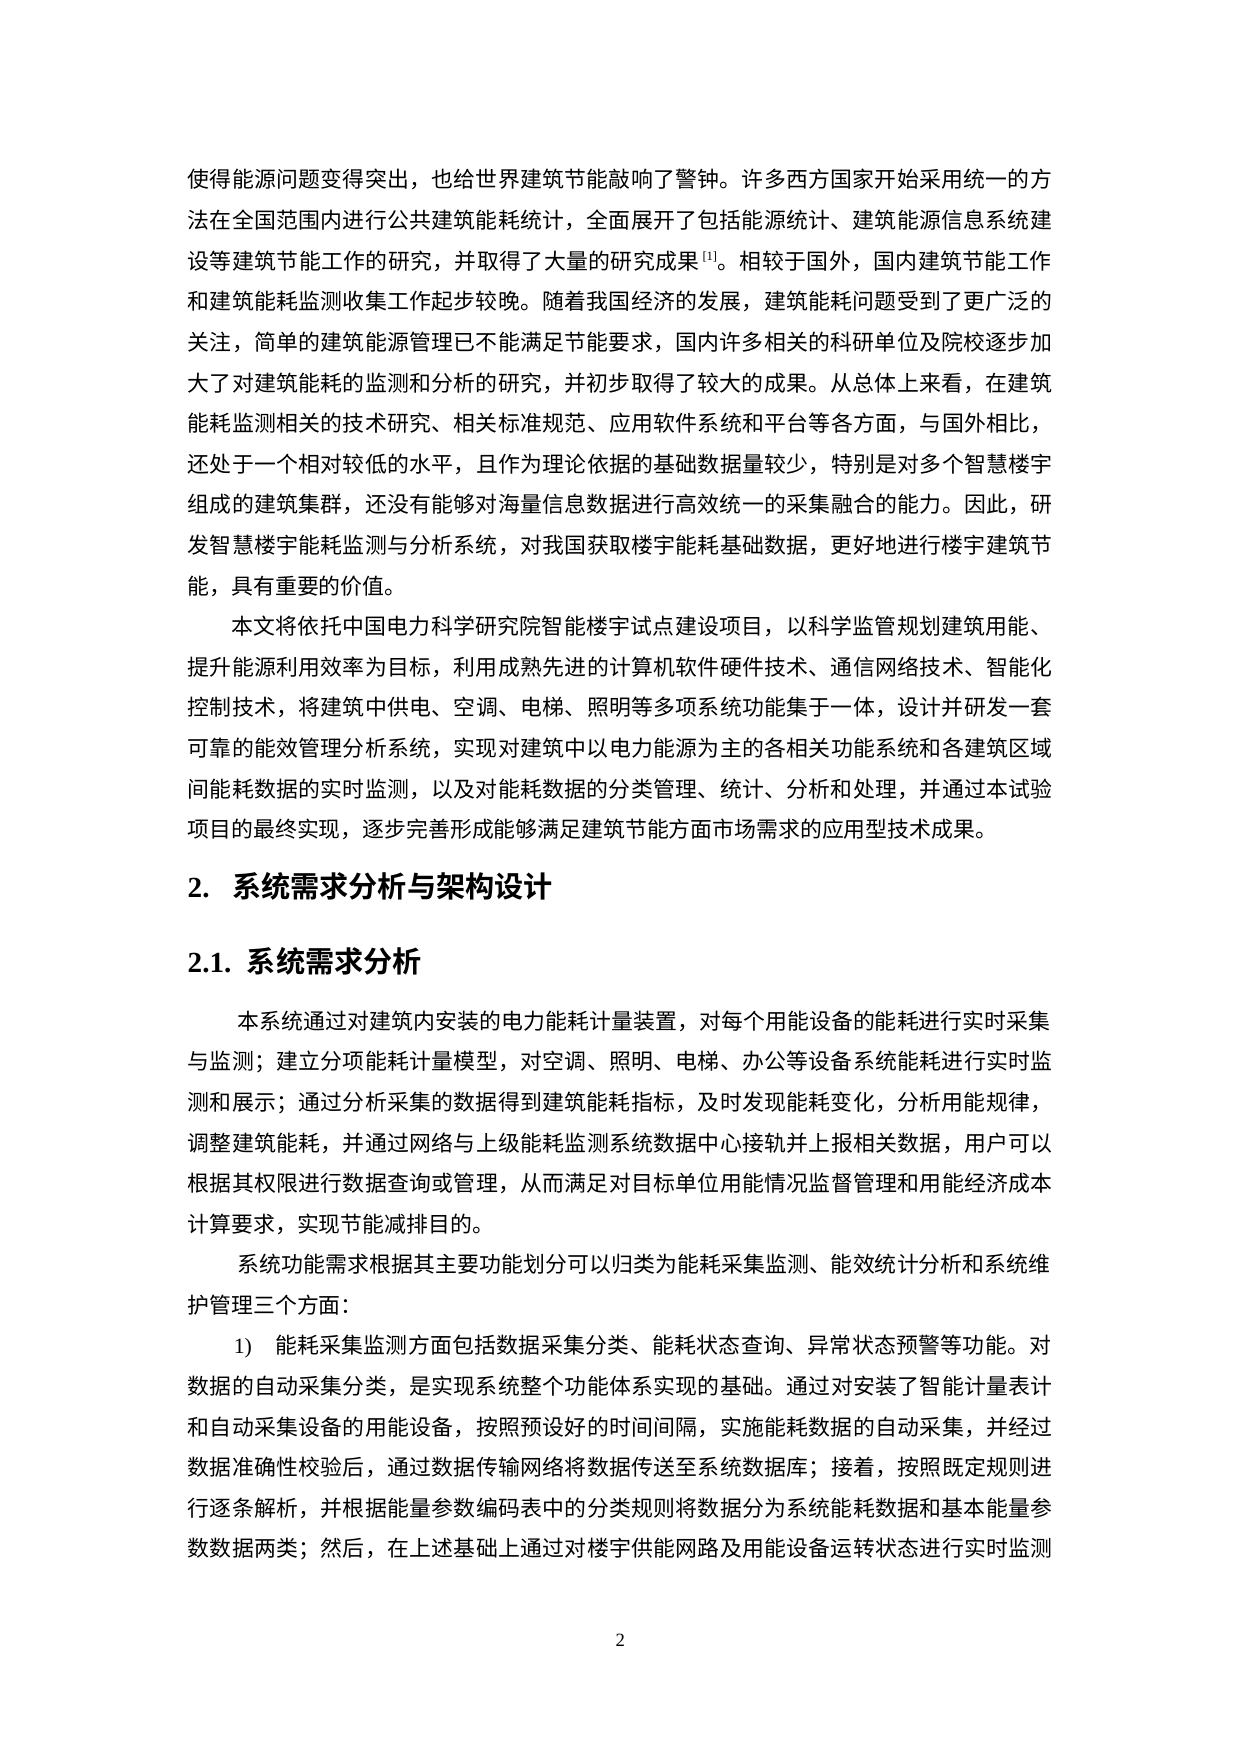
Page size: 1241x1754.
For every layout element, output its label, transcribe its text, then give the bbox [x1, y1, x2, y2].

list 系统需求分析与架构设计 [187, 852, 1053, 917]
text 系统功能需求根据其主要功能划分可以归类为能耗采集监测、能效统计分析和系统维护管理三个方面： [187, 1247, 1053, 1320]
text 本系统通过对建筑内安装的电力能耗计量装置，对每个用能设备的能耗进行实时采集与监测；建立分项能耗计量模型，对空调、照明、电梯、办公等设备系统能耗进行实时监测和展示；通过分析采集的数据得到建筑能耗指标，及时发现能耗变化，分析用能规律，调整建筑能耗，并通过网络与上级能耗监测系统数据中心接轨并上报相关数据，用户可以根据其权限进行数据查询或管理，从而满足对目标单位用能情况监督管理和用能经济成本计算要求，实现节能减排目的。 [187, 1003, 1053, 1239]
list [187, 1328, 1053, 1563]
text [187, 162, 1053, 601]
text 本文将依托中国电力科学研究院智能楼宇试点建设项目，以科学监管规划建筑用能、提升能源利用效率为目标，利用成熟先进的计算机软件硬件技术、通信网络技术、智能化控制技术，将建筑中供电、空调、电梯、照明等多项系统功能集于一体，设计并研发一套可靠的能效管理分析系统，实现对建筑中以电力能源为主的各相关功能系统和各建筑区域间能耗数据的实时监测，以及对能耗数据的分类管理、统计、分析和处理，并通过本试验项目的最终实现，逐步完善形成能够满足建筑节能方面市场需求的应用型技术成果。 [187, 609, 1053, 844]
list 系统需求分析 [187, 928, 1053, 993]
